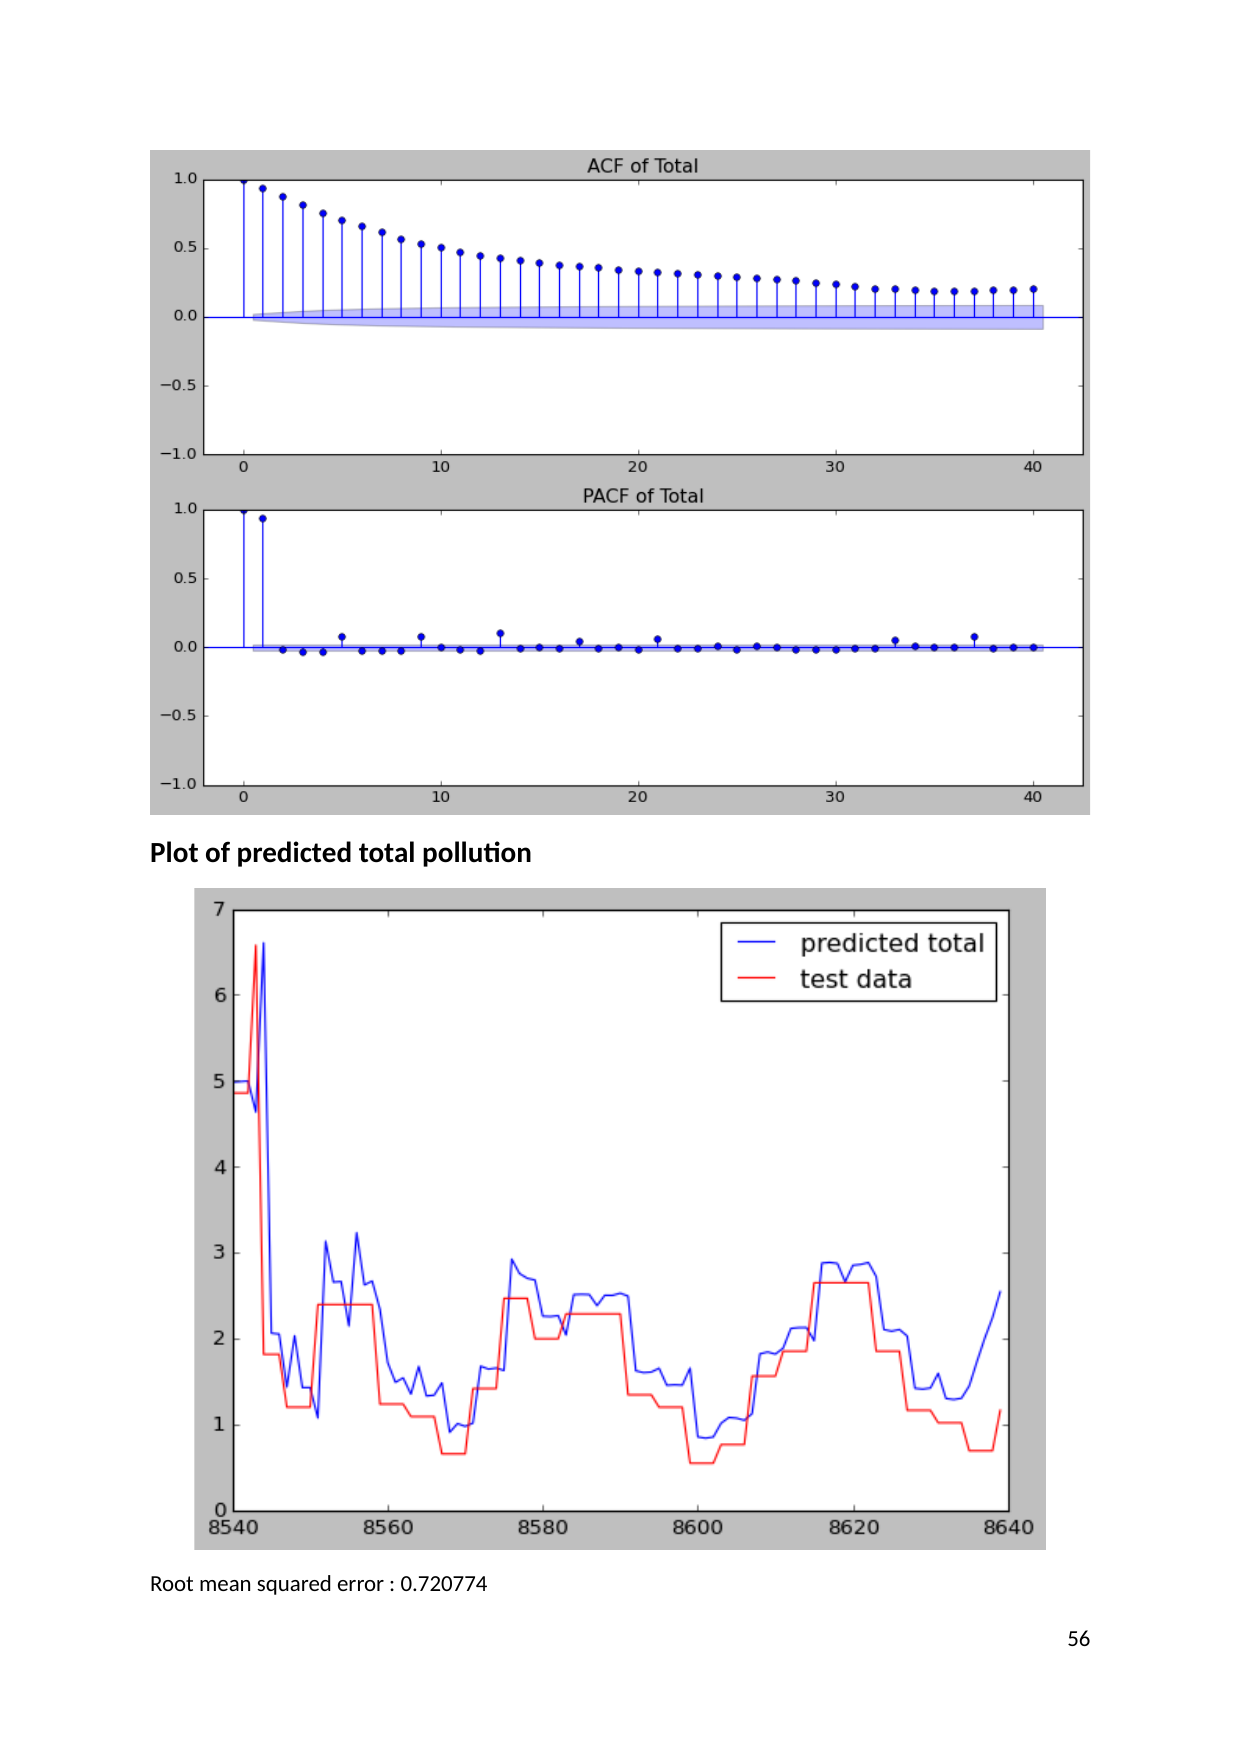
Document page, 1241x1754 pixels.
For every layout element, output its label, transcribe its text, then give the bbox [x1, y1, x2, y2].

picture [150, 150, 1091, 815]
text Root mean squared error : 0.720774 [150, 1569, 1090, 1597]
picture [194, 888, 1046, 1550]
text Plot of predicted total pollution [150, 834, 1090, 869]
